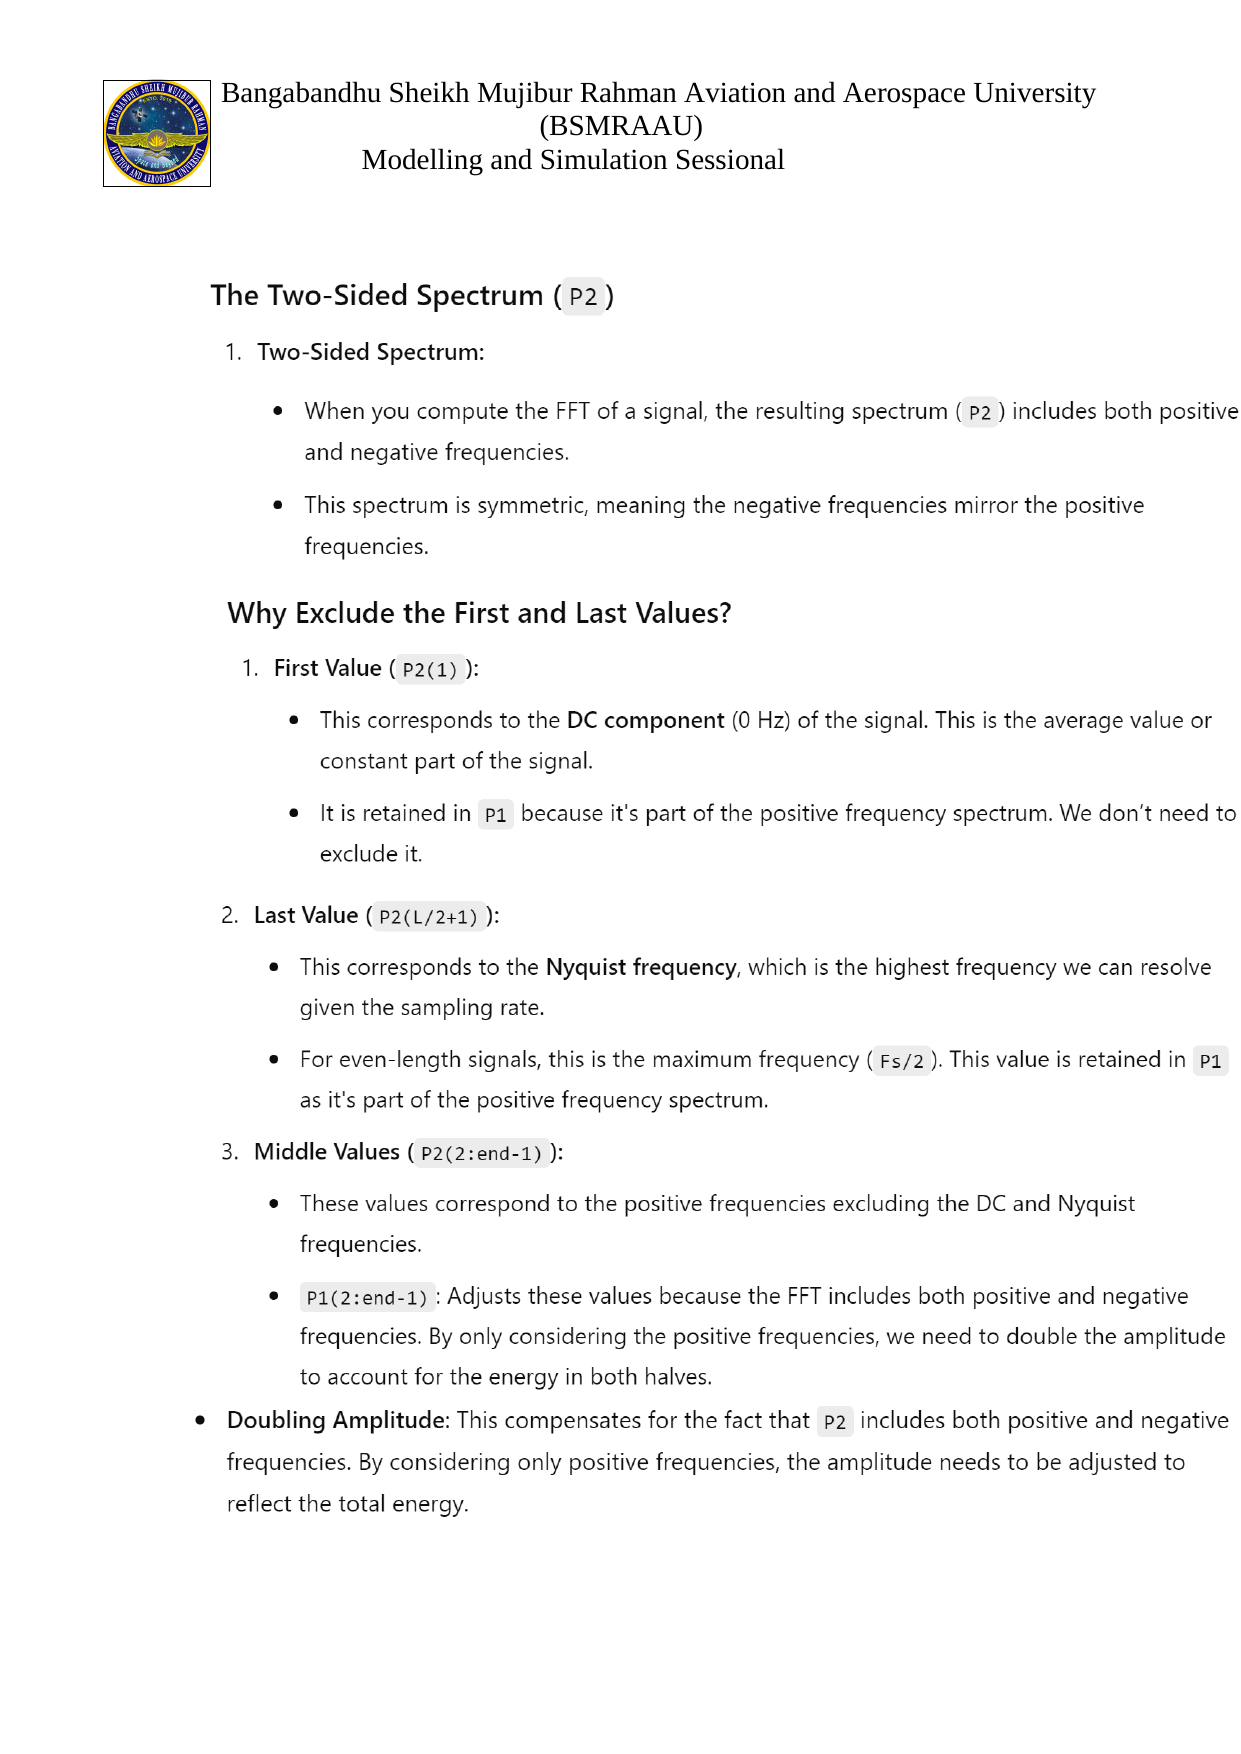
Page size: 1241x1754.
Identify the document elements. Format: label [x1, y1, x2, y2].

picture [104, 81, 210, 186]
picture [179, 257, 1241, 1547]
